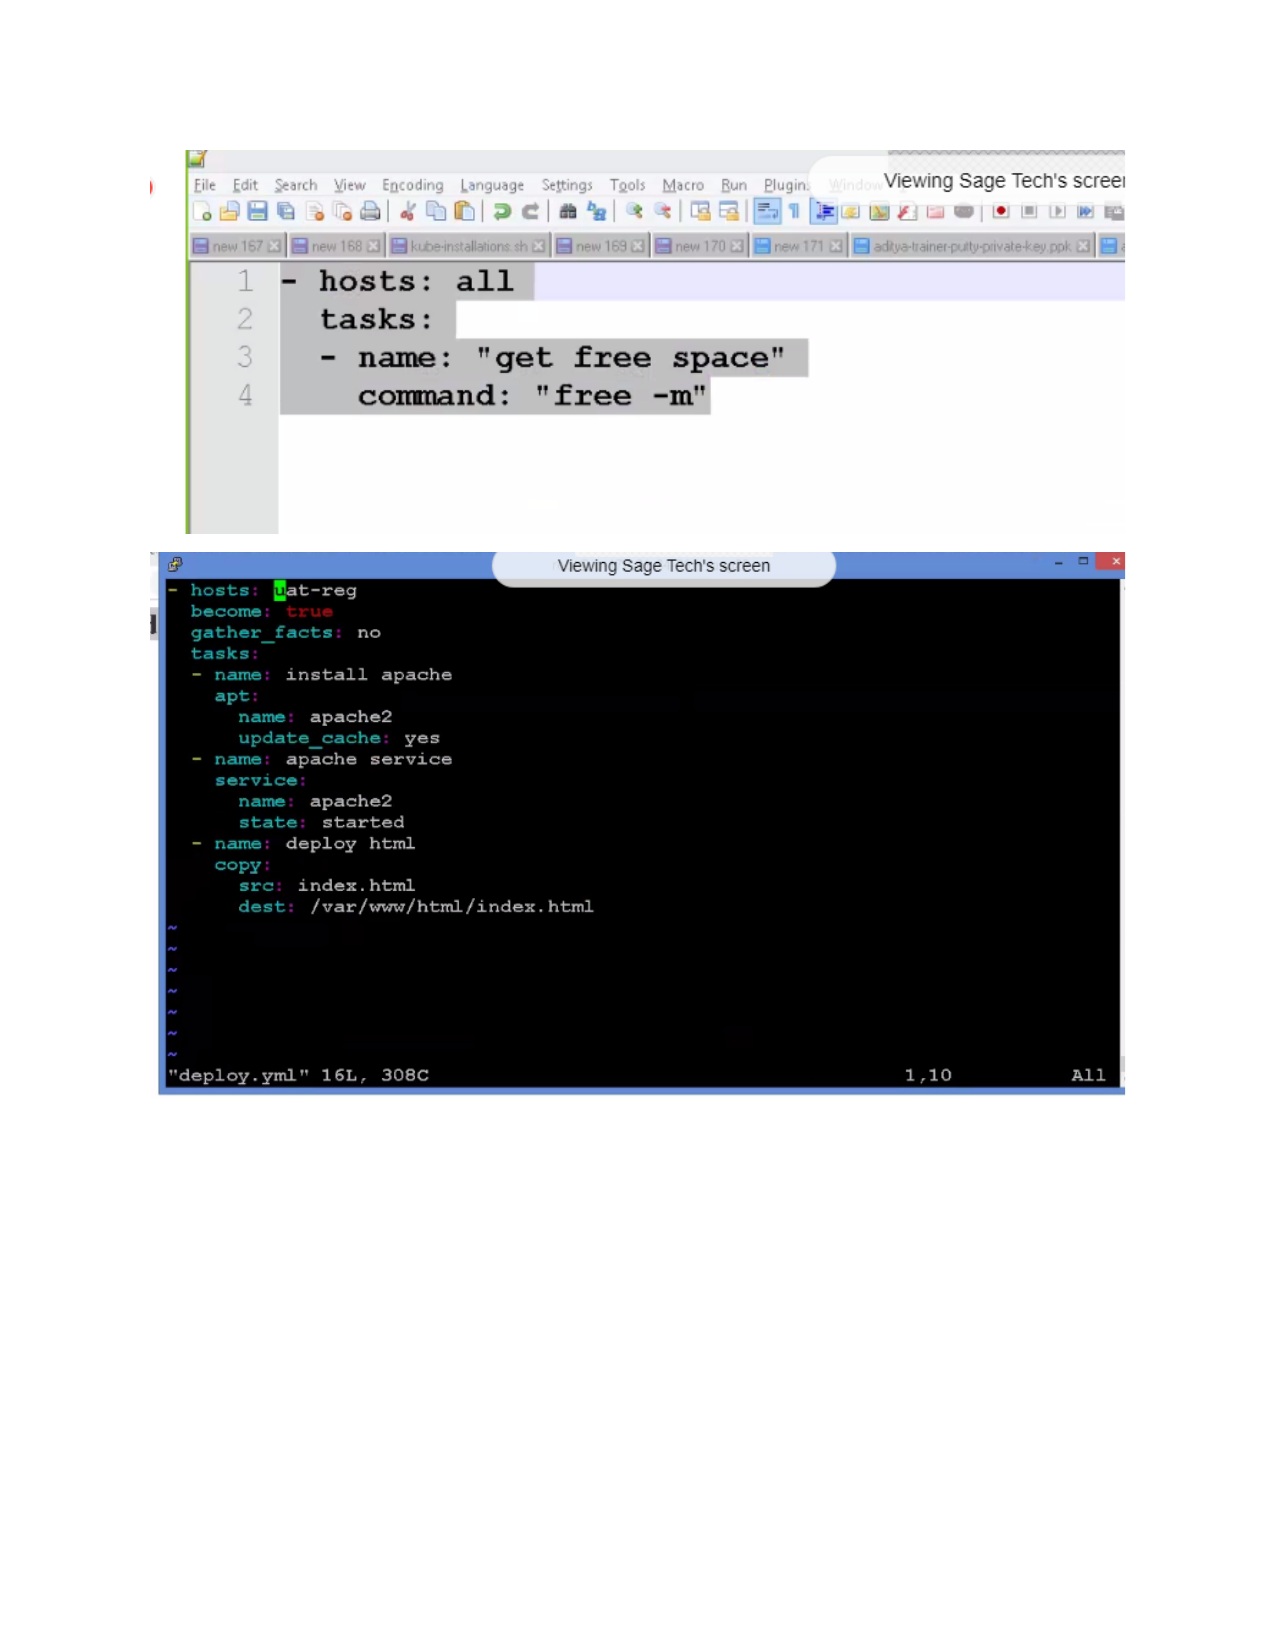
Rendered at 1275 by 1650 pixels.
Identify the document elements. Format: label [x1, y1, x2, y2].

picture [150, 150, 1125, 534]
picture [150, 552, 1125, 1099]
